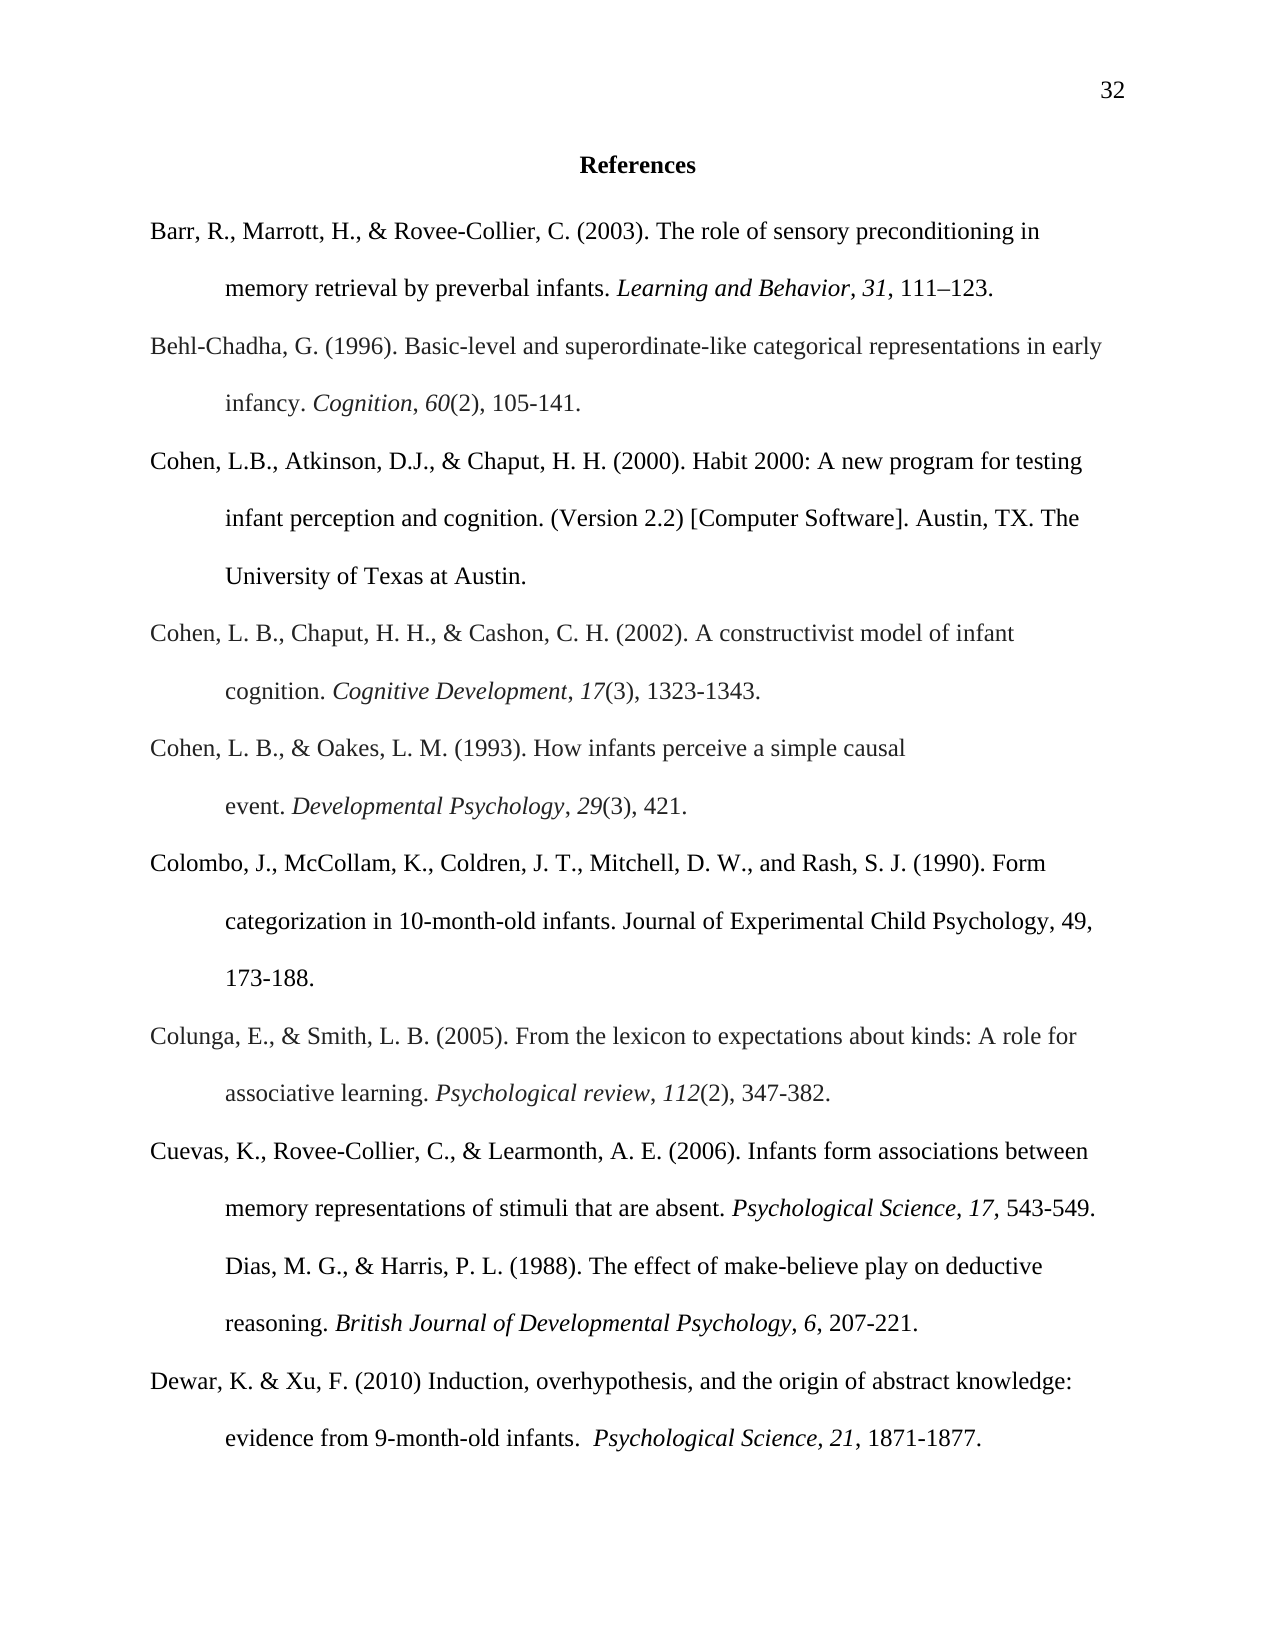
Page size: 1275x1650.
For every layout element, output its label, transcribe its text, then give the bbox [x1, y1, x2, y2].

text categorization in 10-month-old infants. Journal of Experimental Child Psychology, 49, 173-188. [225, 906, 1125, 992]
text Cohen, L. B., Chaput, H. H., & Cashon, C. H. (2002). A constructivist model of infant cognition. Cognitive Development, 17(3), 1323-1343. [150, 618, 1125, 705]
text Cohen, L. B., & Oakes, L. M. (1993). How infants perceive a simple causal event. Developmental Psychology, 29(3), 421. [150, 733, 1125, 820]
text Behl-Chadha, G. (1996). Basic-level and superordinate-like categorical representations in early infancy. Cognition, 60(2), 105-141. [150, 331, 1125, 417]
text Barr, R., Marrott, H., & Rovee-Collier, C. (2003). The role of sensory preconditioning in memory retrieval by preverbal infants. Learning and Behavior, 31, 111–123. [150, 216, 1125, 302]
text References [150, 150, 1125, 179]
text Dewar, K. & Xu, F. (2010) Induction, overhypothesis, and the origin of abstract knowledge: evidence from 9-month-old infants. Psychological Science, 21, 1871-1877. [150, 1366, 1125, 1452]
text Colunga, E., & Smith, L. B. (2005). From the lexicon to expectations about kinds: A role for associative learning. Psychological review, 112(2), 347-382. [150, 1021, 1125, 1107]
text Cohen, L.B., Atkinson, D.J., & Chaput, H. H. (2000). Habit 2000: A new program for testing infant perception and cognition. (Version 2.2) [Computer Software]. Austin, TX. The University of Texas at Austin. [150, 446, 1125, 590]
text Colombo, J., McCollam, K., Coldren, J. T., Mitchell, D. W., and Rash, S. J. (1990). Form [150, 848, 1125, 877]
text Cuevas, K., Rovee-Collier, C., & Learmonth, A. E. (2006). Infants form associations between memory representations of stimuli that are absent. Psychological Science, 17, 543-549. Dias, M. G., & Harris, P. L. (1988). The effect of make-believe play on deductive reasoning. British Journal of Developmental Psychology, 6, 207-221. [150, 1136, 1125, 1337]
